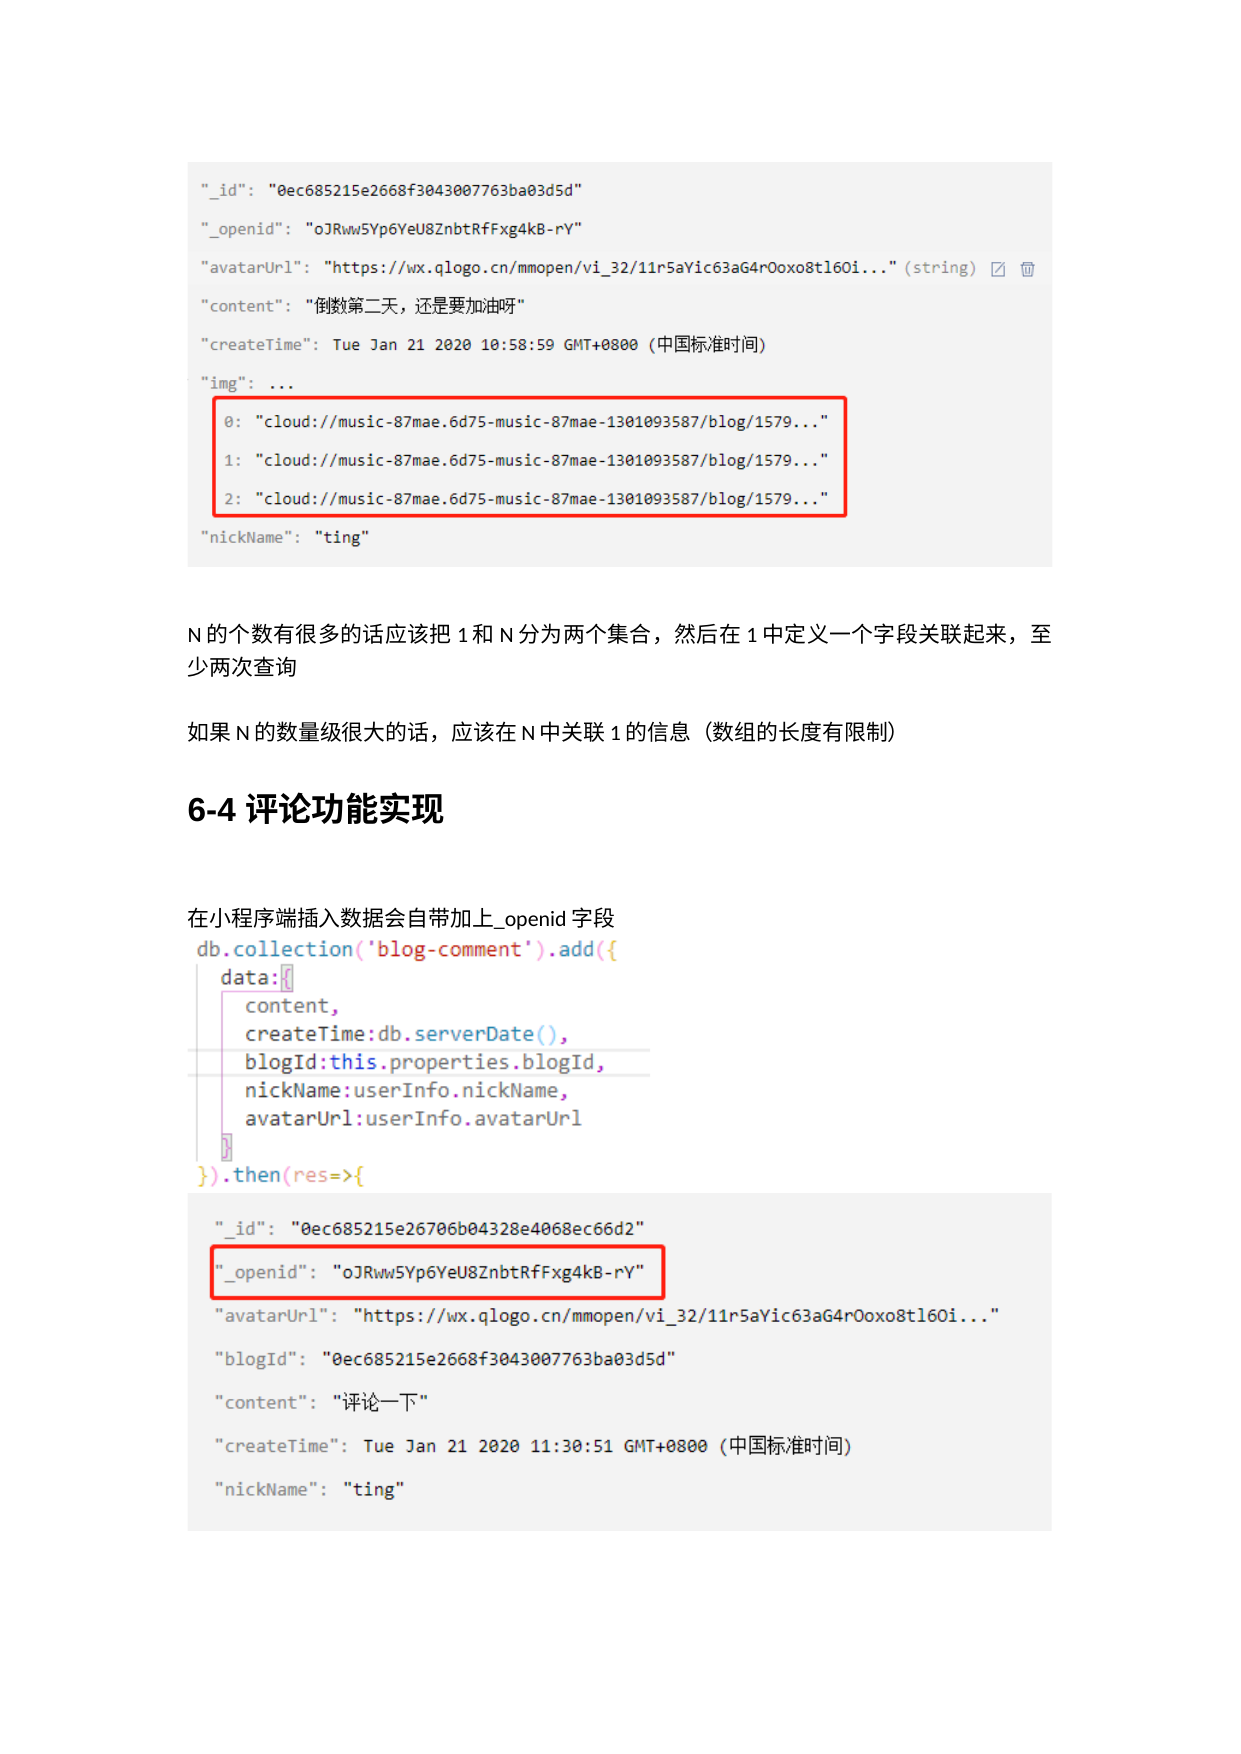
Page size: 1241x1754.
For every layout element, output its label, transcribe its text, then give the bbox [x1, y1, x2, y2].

picture [187, 933, 650, 1190]
text N的个数有很多的话应该把1和N分为两个集合，然后在1中定义一个字段关联起来，至少两次查询 [187, 617, 1053, 682]
text 在小程序端插入数据会自带加上_openid字段 [187, 901, 1053, 933]
picture [187, 1193, 1052, 1531]
subtitle 6-4 评论功能实现 [187, 774, 1053, 839]
picture [187, 162, 1053, 567]
text 如果N的数量级很大的话，应该在N中关联1的信息（数组的长度有限制） [187, 714, 1053, 747]
